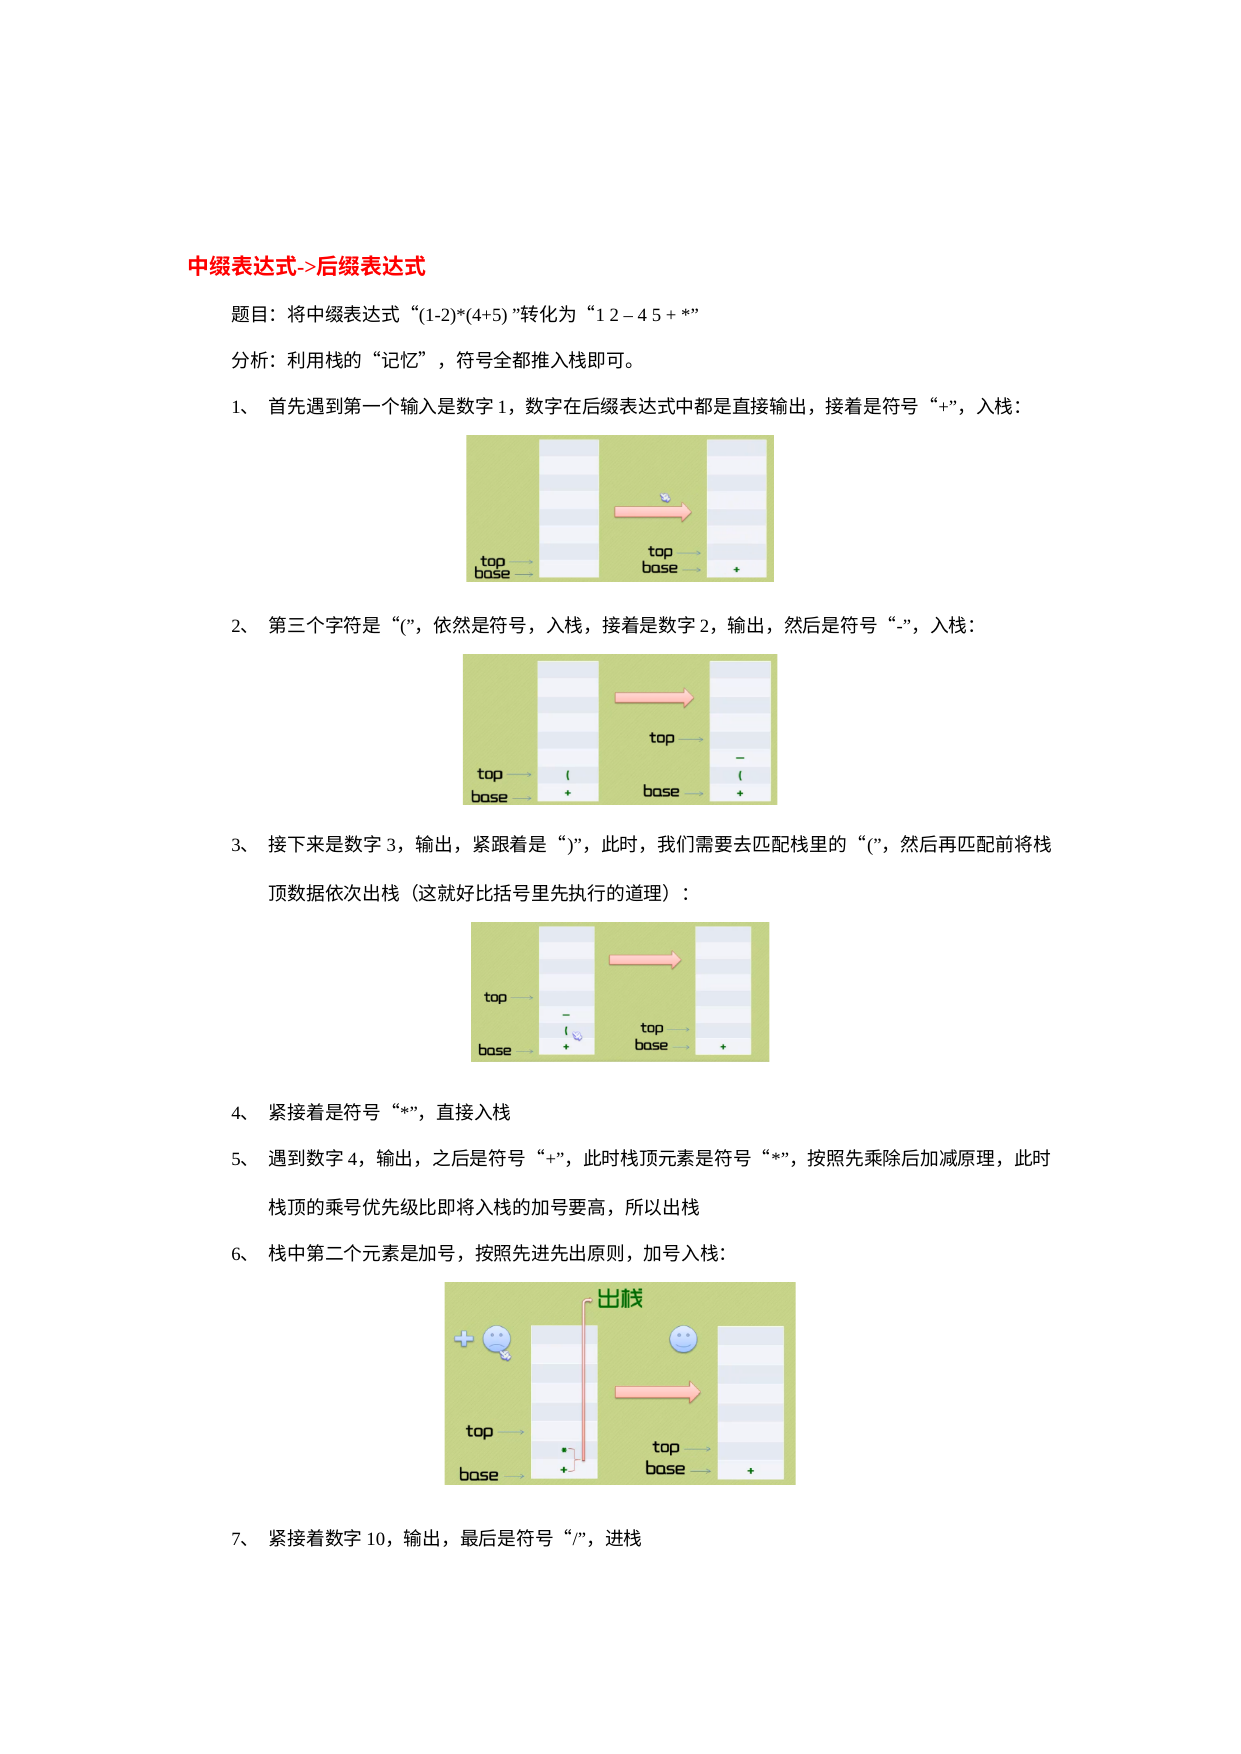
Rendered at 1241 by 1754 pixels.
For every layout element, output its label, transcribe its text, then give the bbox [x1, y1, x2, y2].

list 首先遇到第一个输入是数字1，数字在后缀表达式中都是直接输出，接着是符号“+”，入栈： [231, 389, 1053, 421]
picture [444, 1282, 796, 1485]
picture [471, 922, 770, 1062]
subtitle 中缀表达式->后缀表达式 [187, 248, 1053, 281]
picture [466, 435, 774, 582]
list 紧接着数字10，输出，最后是符号“/”，进栈 [231, 1521, 1053, 1553]
text 题目：将中缀表达式“(1-2)*(4+5) ”转化为“1 2 – 4 5 + *” [187, 297, 1053, 329]
list 栈中第二个元素是加号，按照先进先出原则，加号入栈： [231, 1236, 1053, 1269]
picture [462, 654, 778, 805]
list 遇到数字4，输出，之后是符号“+”，此时栈顶元素是符号“*”，按照先乘除后加减原理，此时栈顶的乘号优先级比即将入栈的加号要高，所以出栈 [231, 1141, 1053, 1223]
list 紧接着是符号“*”，直接入栈 [231, 1095, 1053, 1128]
list 接下来是数字3，输出，紧跟着是“)”，此时，我们需要去匹配栈里的“(”，然后再匹配前将栈顶数据依次出栈（这就好比括号里先执行的道理）： [231, 827, 1053, 909]
list 第三个字符是“(”，依然是符号，入栈，接着是数字2，输出，然后是符号“-”，入栈： [231, 608, 1053, 641]
text 分析：利用栈的“记忆”，符号全都推入栈即可。 [187, 343, 1053, 375]
